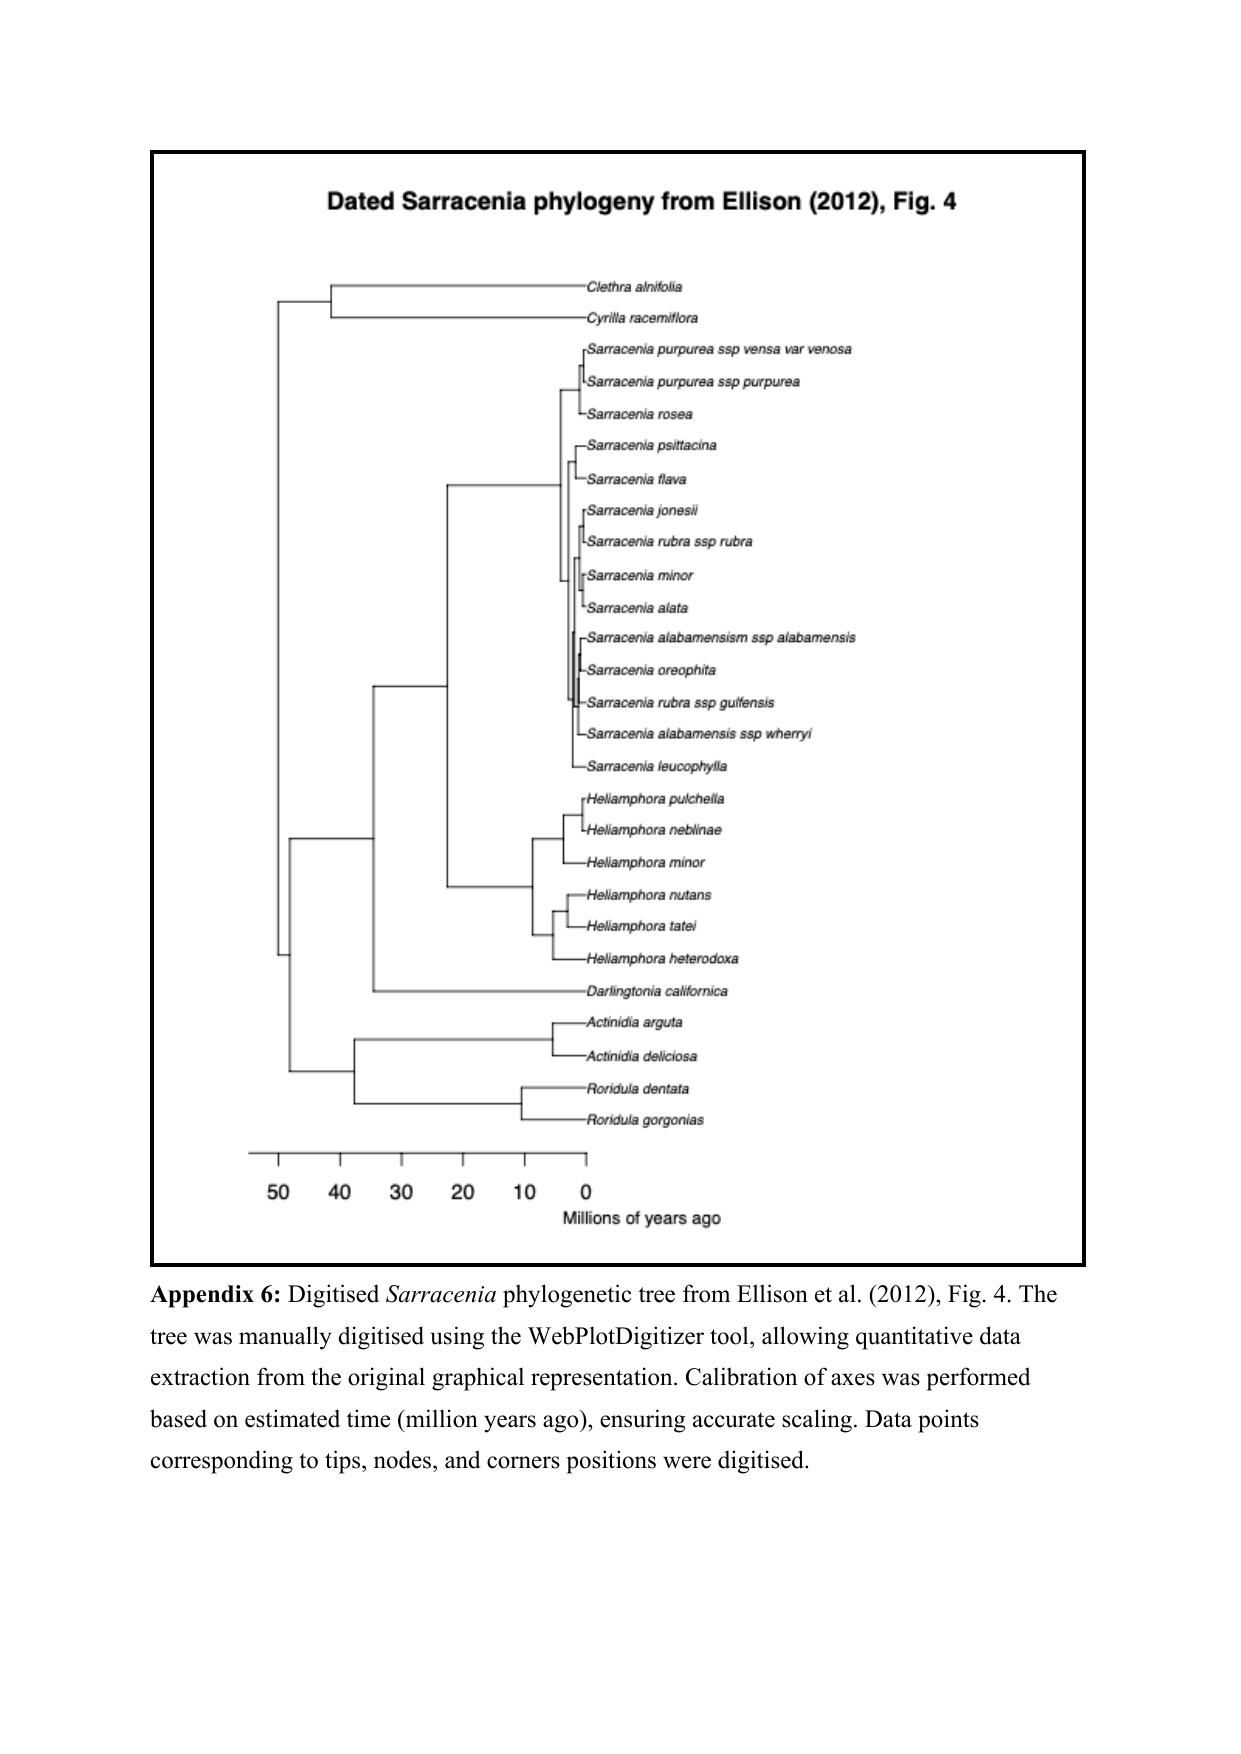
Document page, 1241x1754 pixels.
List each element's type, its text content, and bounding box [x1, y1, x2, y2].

picture [154, 154, 1082, 1263]
text Appendix 6: Digitised Sarracenia phylogenetic tree from Ellison et al. (2012), Fig. 4. The tree was manually digitised using the WebPlotDigitizer tool, allowing quantitative data extraction from the original graphical representation. Calibration of axes was performed based on estimated time (million years ago), ensuring accurate scaling. Data points corresponding to tips, nodes, and corners positions were digitised. [150, 1280, 1090, 1474]
